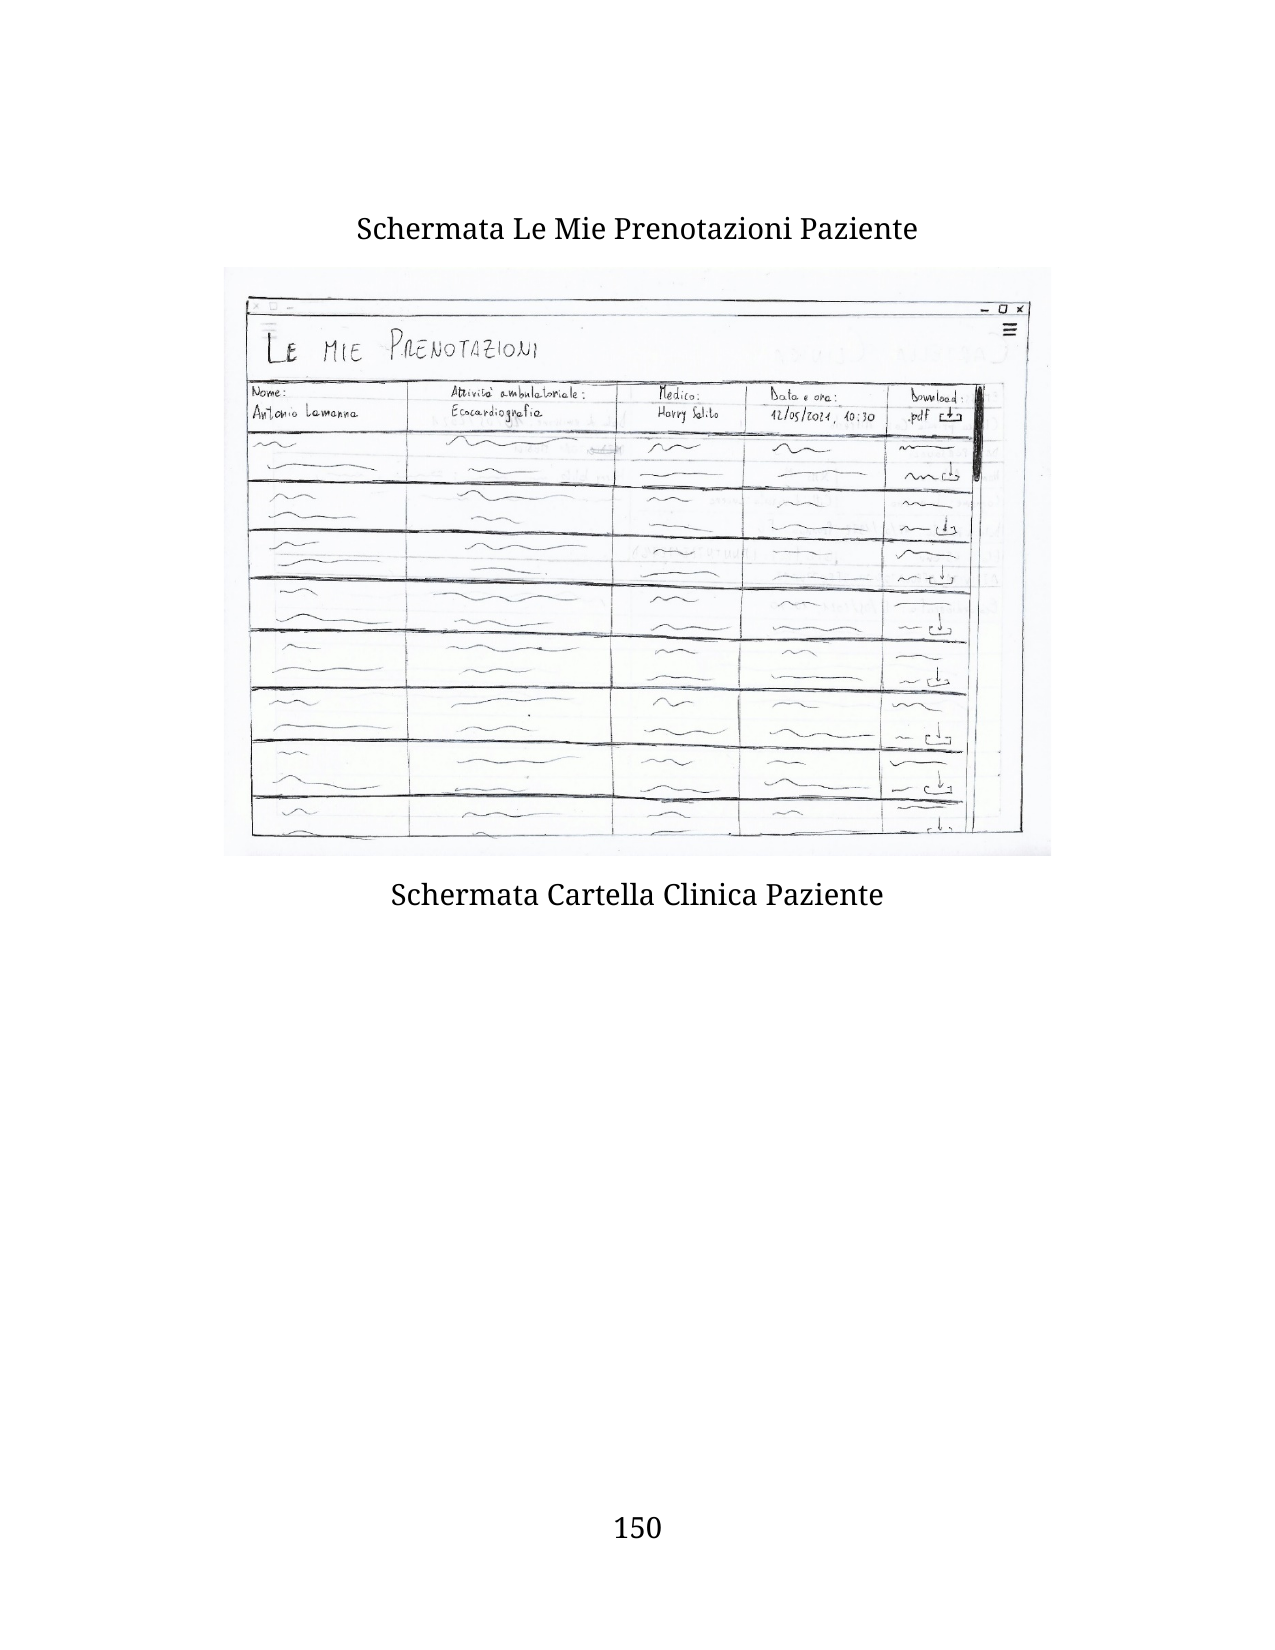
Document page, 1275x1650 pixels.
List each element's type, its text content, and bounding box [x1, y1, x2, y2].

picture [223, 267, 1052, 856]
text Schermata Cartella Clinica Paziente [150, 874, 1125, 914]
text Schermata Le Mie Prenotazioni Paziente [150, 208, 1125, 248]
